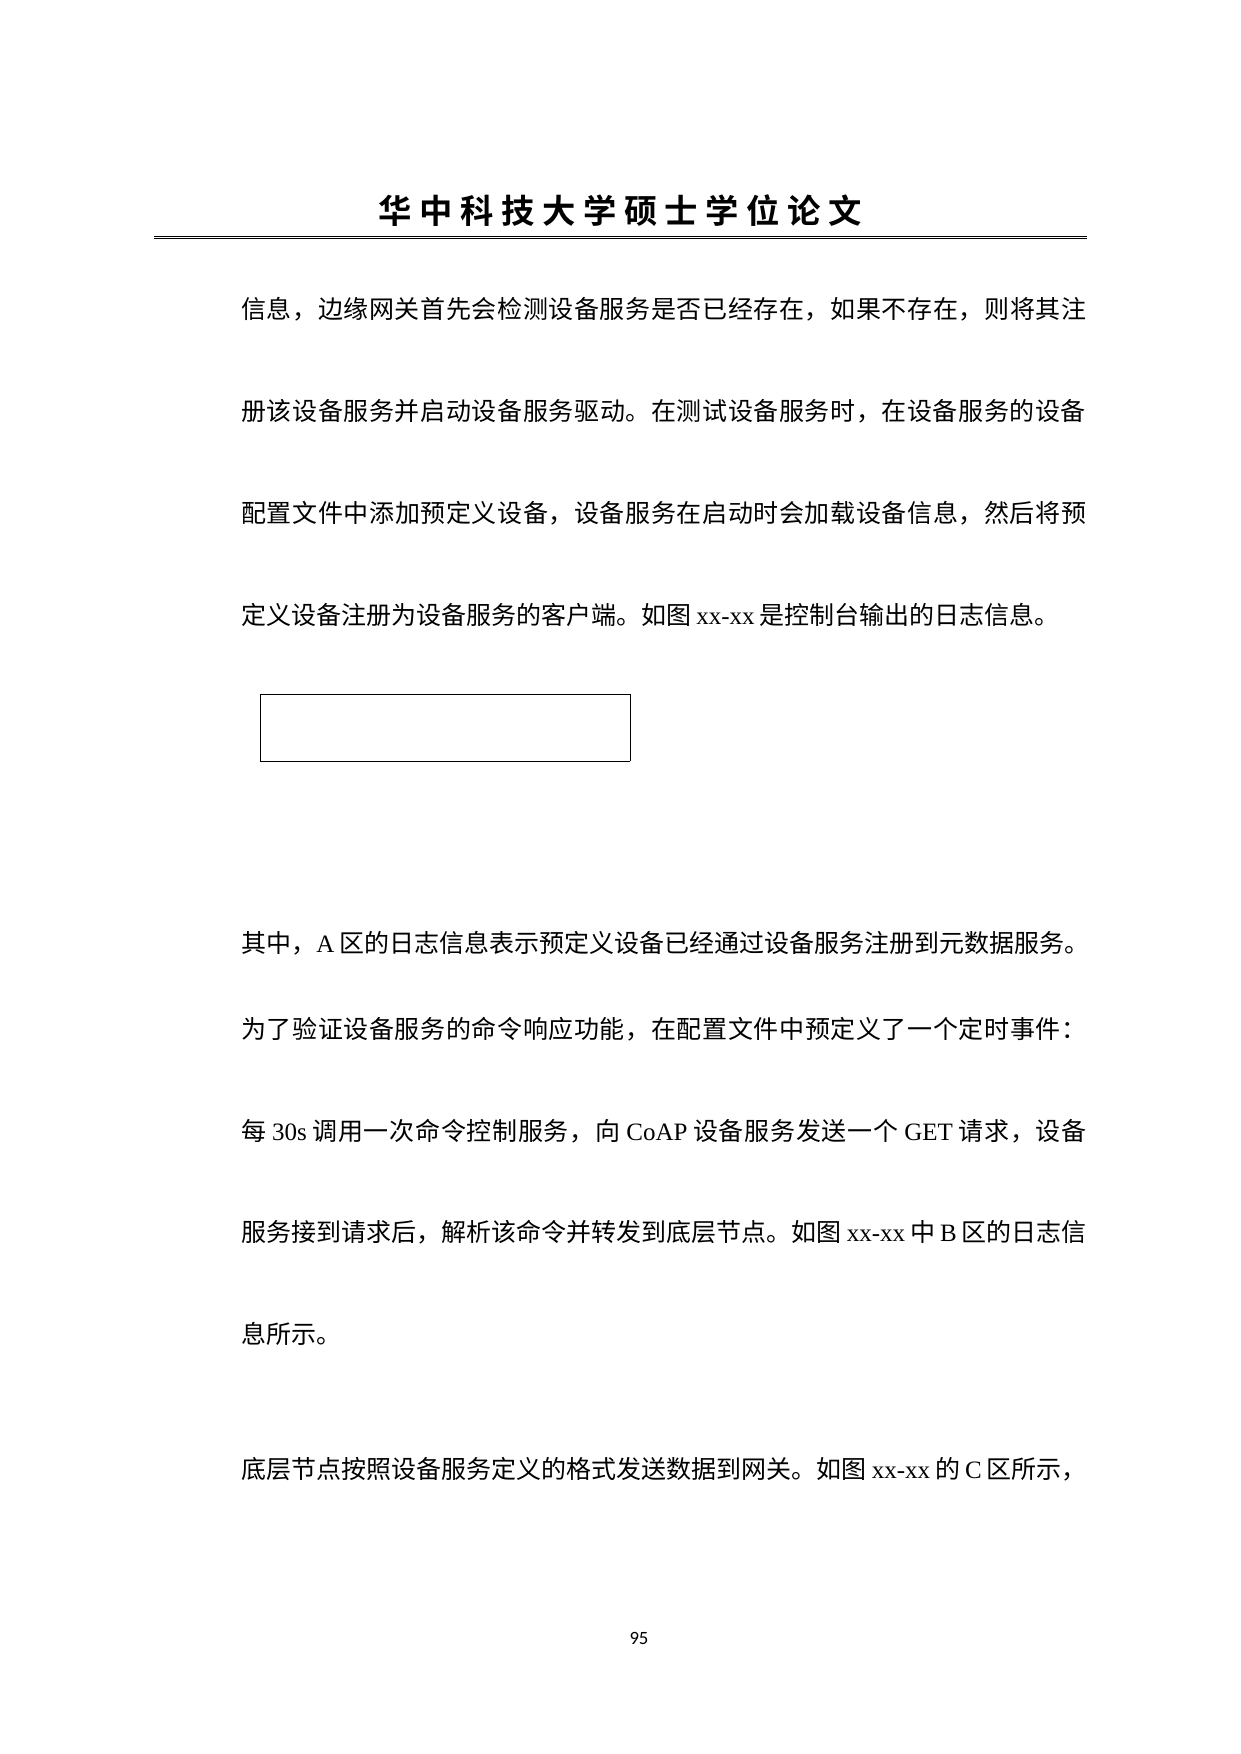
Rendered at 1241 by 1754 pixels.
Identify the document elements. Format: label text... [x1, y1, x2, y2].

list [241, 1433, 1087, 1501]
list 为了验证设备服务的命令响应功能，在配置文件中预定义了一个定时事件：每30s调用一次命令控制服务，向CoAP设备服务发送一个GET请求，设备服务接到请求后，解析该命令并转发到底层节点。如图xx-xx中B区的日志信息所示。 [241, 993, 1087, 1367]
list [241, 274, 1087, 647]
list 其中，A区的日志信息表示预定义设备已经通过设备服务注册到元数据服务。 [241, 907, 1087, 975]
